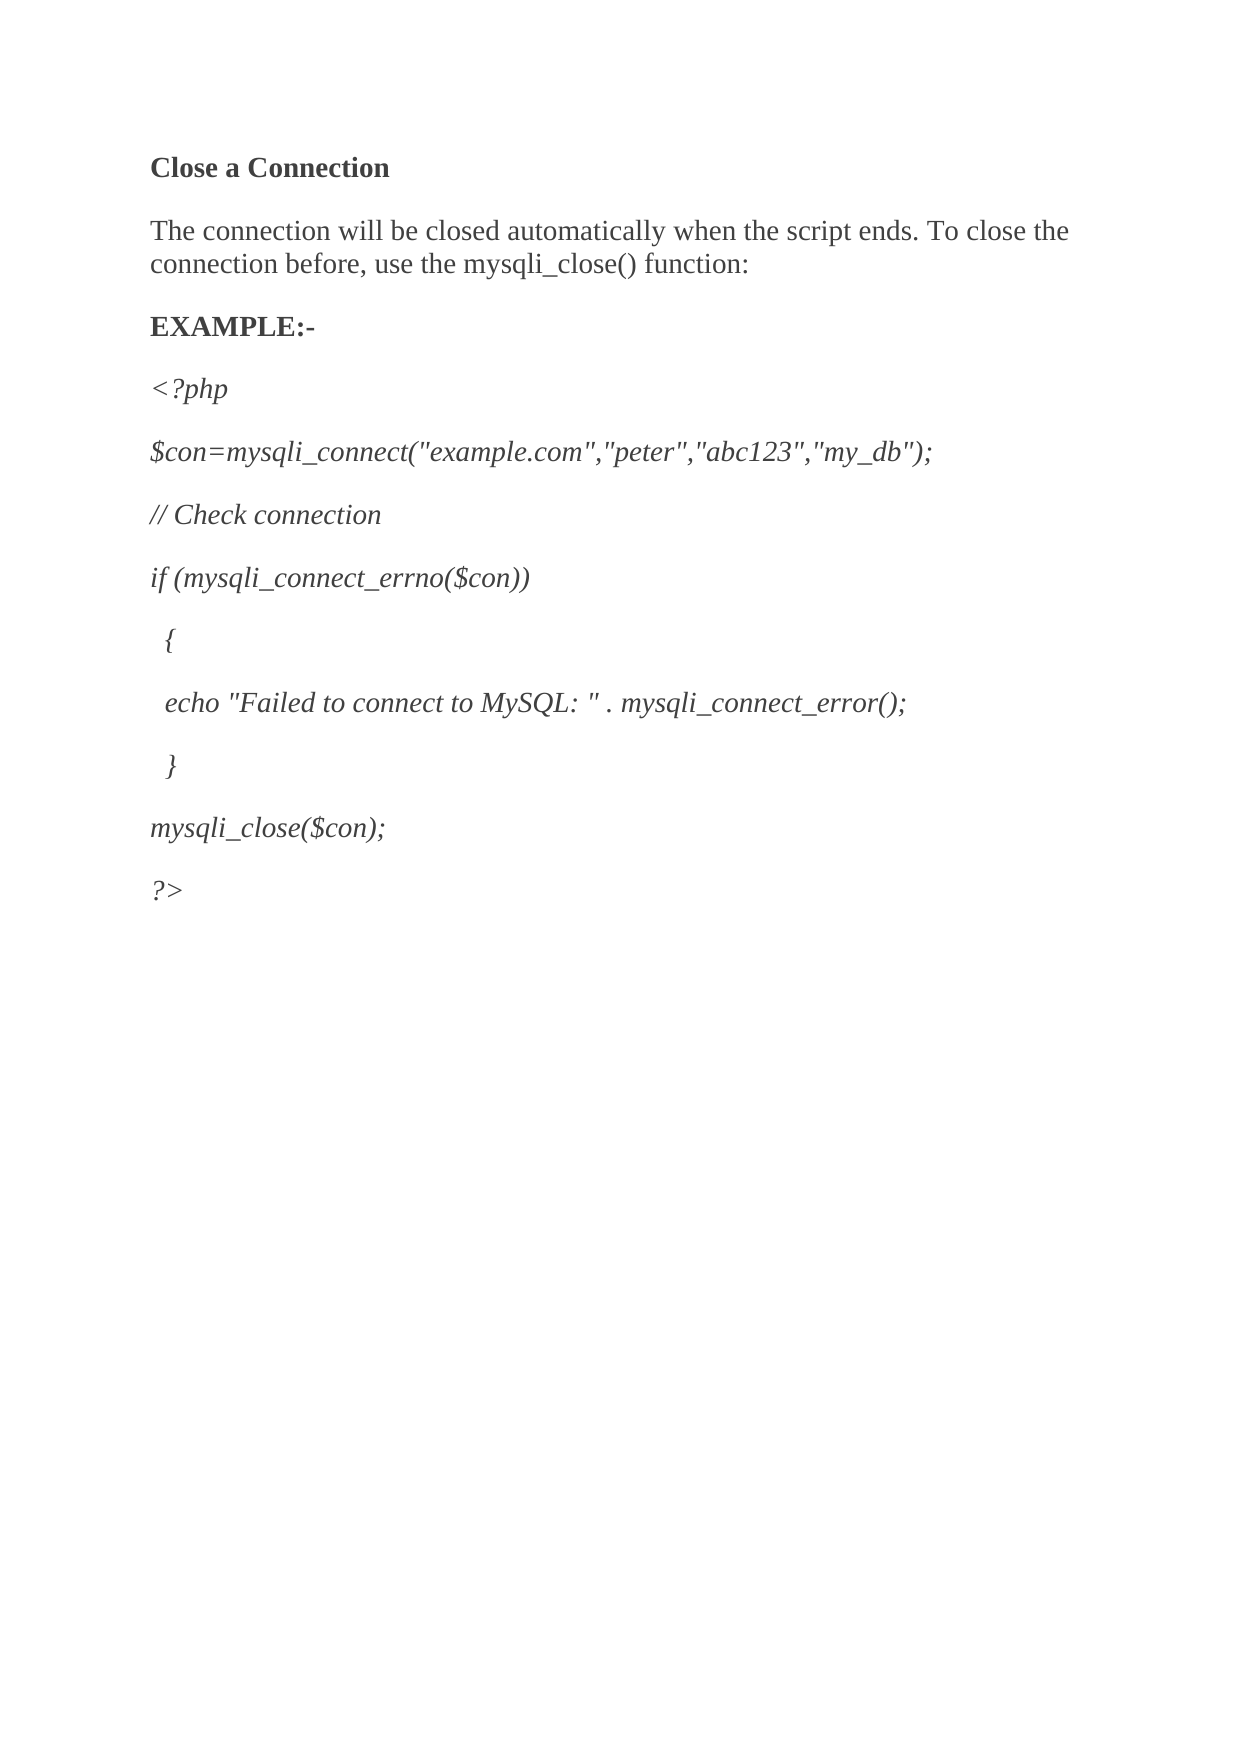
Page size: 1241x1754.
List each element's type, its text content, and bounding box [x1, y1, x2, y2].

text $con=mysqli_connect("example.com","peter","abc123","my_db"); [150, 434, 1090, 468]
text { [150, 622, 1090, 656]
text // Check connection [150, 497, 1090, 531]
text } [150, 748, 1090, 781]
text EXAMPLE:- [150, 309, 1090, 342]
text ?> [150, 873, 1090, 907]
text if (mysqli_connect_errno($con)) [150, 560, 1090, 593]
text The connection will be closed automatically when the script ends. To close the connection before, use the mysqli_close() function: [150, 213, 1090, 280]
text <?php [150, 372, 1090, 405]
text Close a Connection [150, 150, 1090, 183]
text mysqli_close($con); [150, 811, 1090, 844]
text echo "Failed to connect to MySQL: " . mysqli_connect_error(); [150, 685, 1090, 719]
